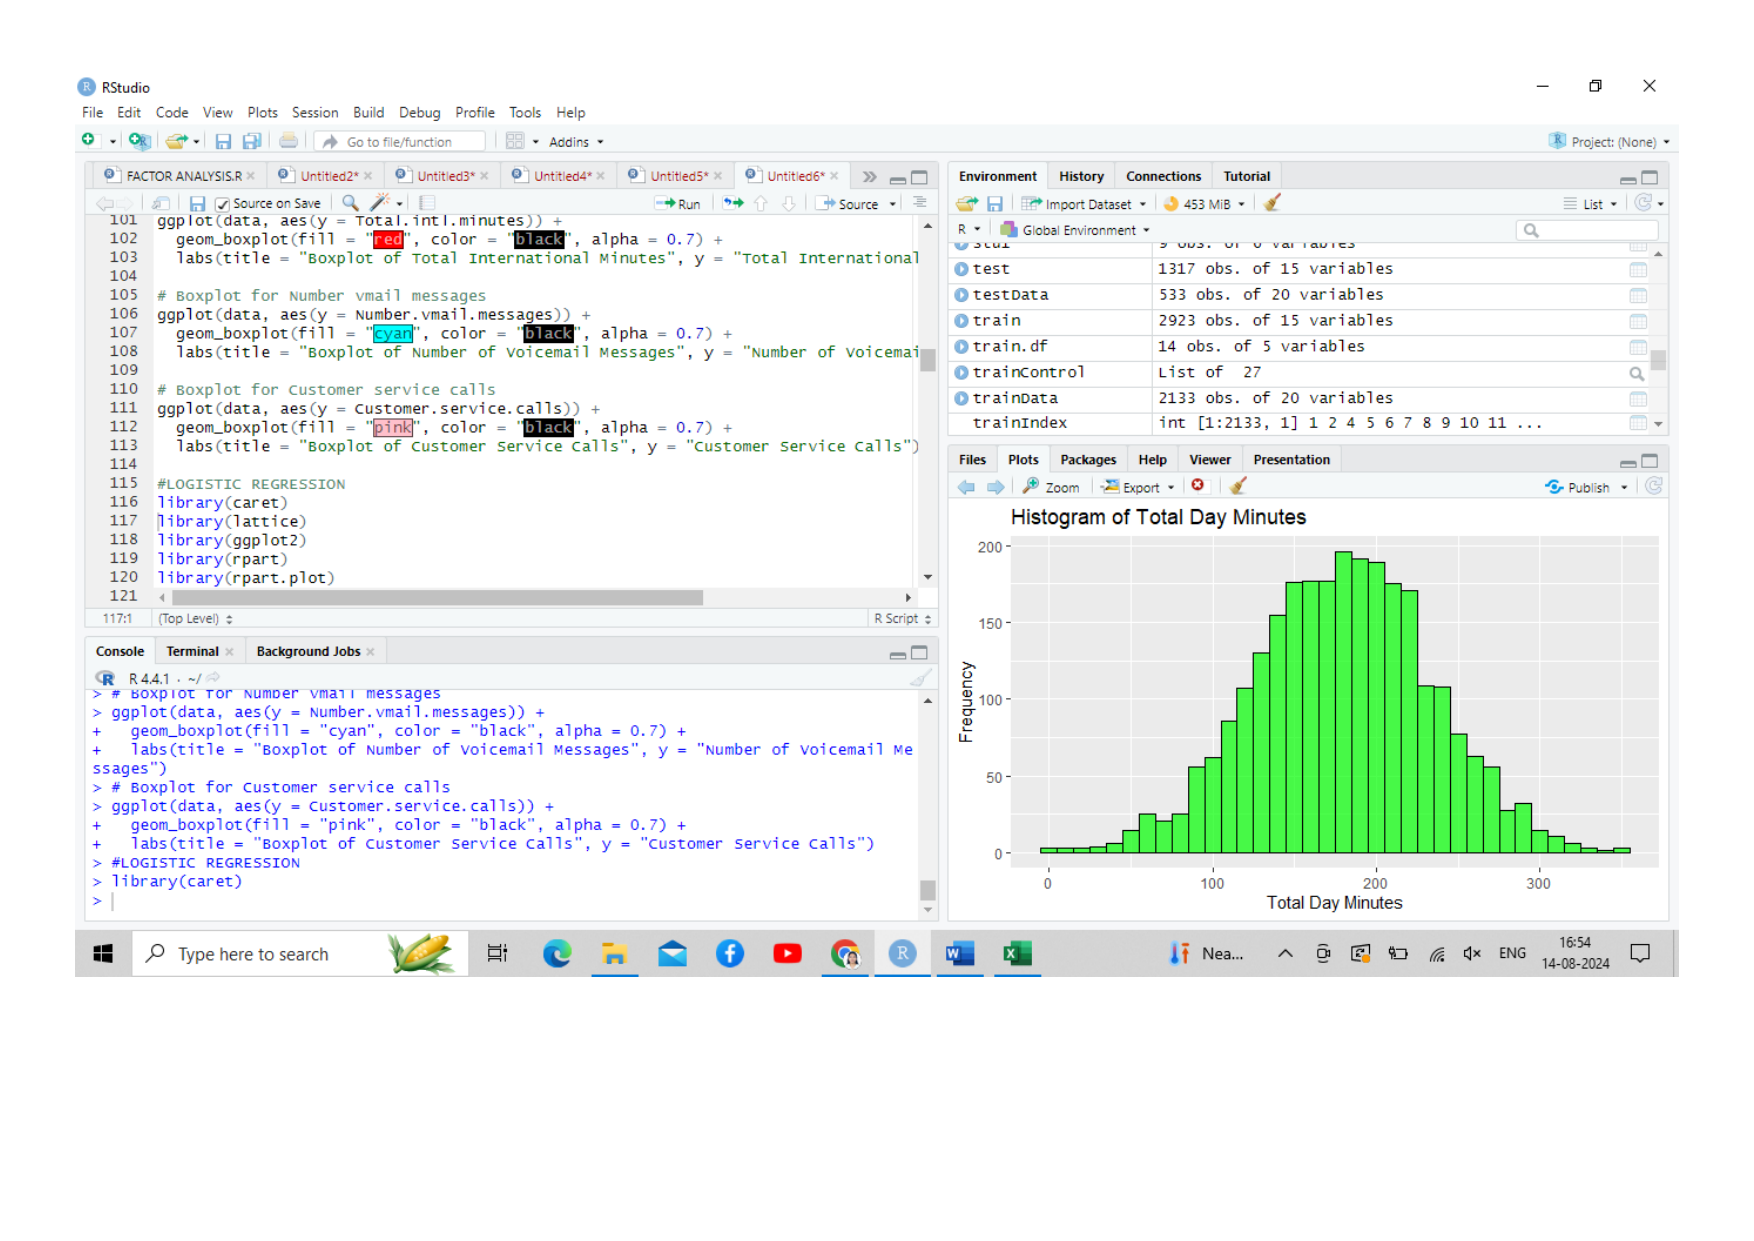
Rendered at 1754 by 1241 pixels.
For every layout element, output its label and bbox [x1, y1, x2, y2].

picture [75, 75, 1679, 977]
